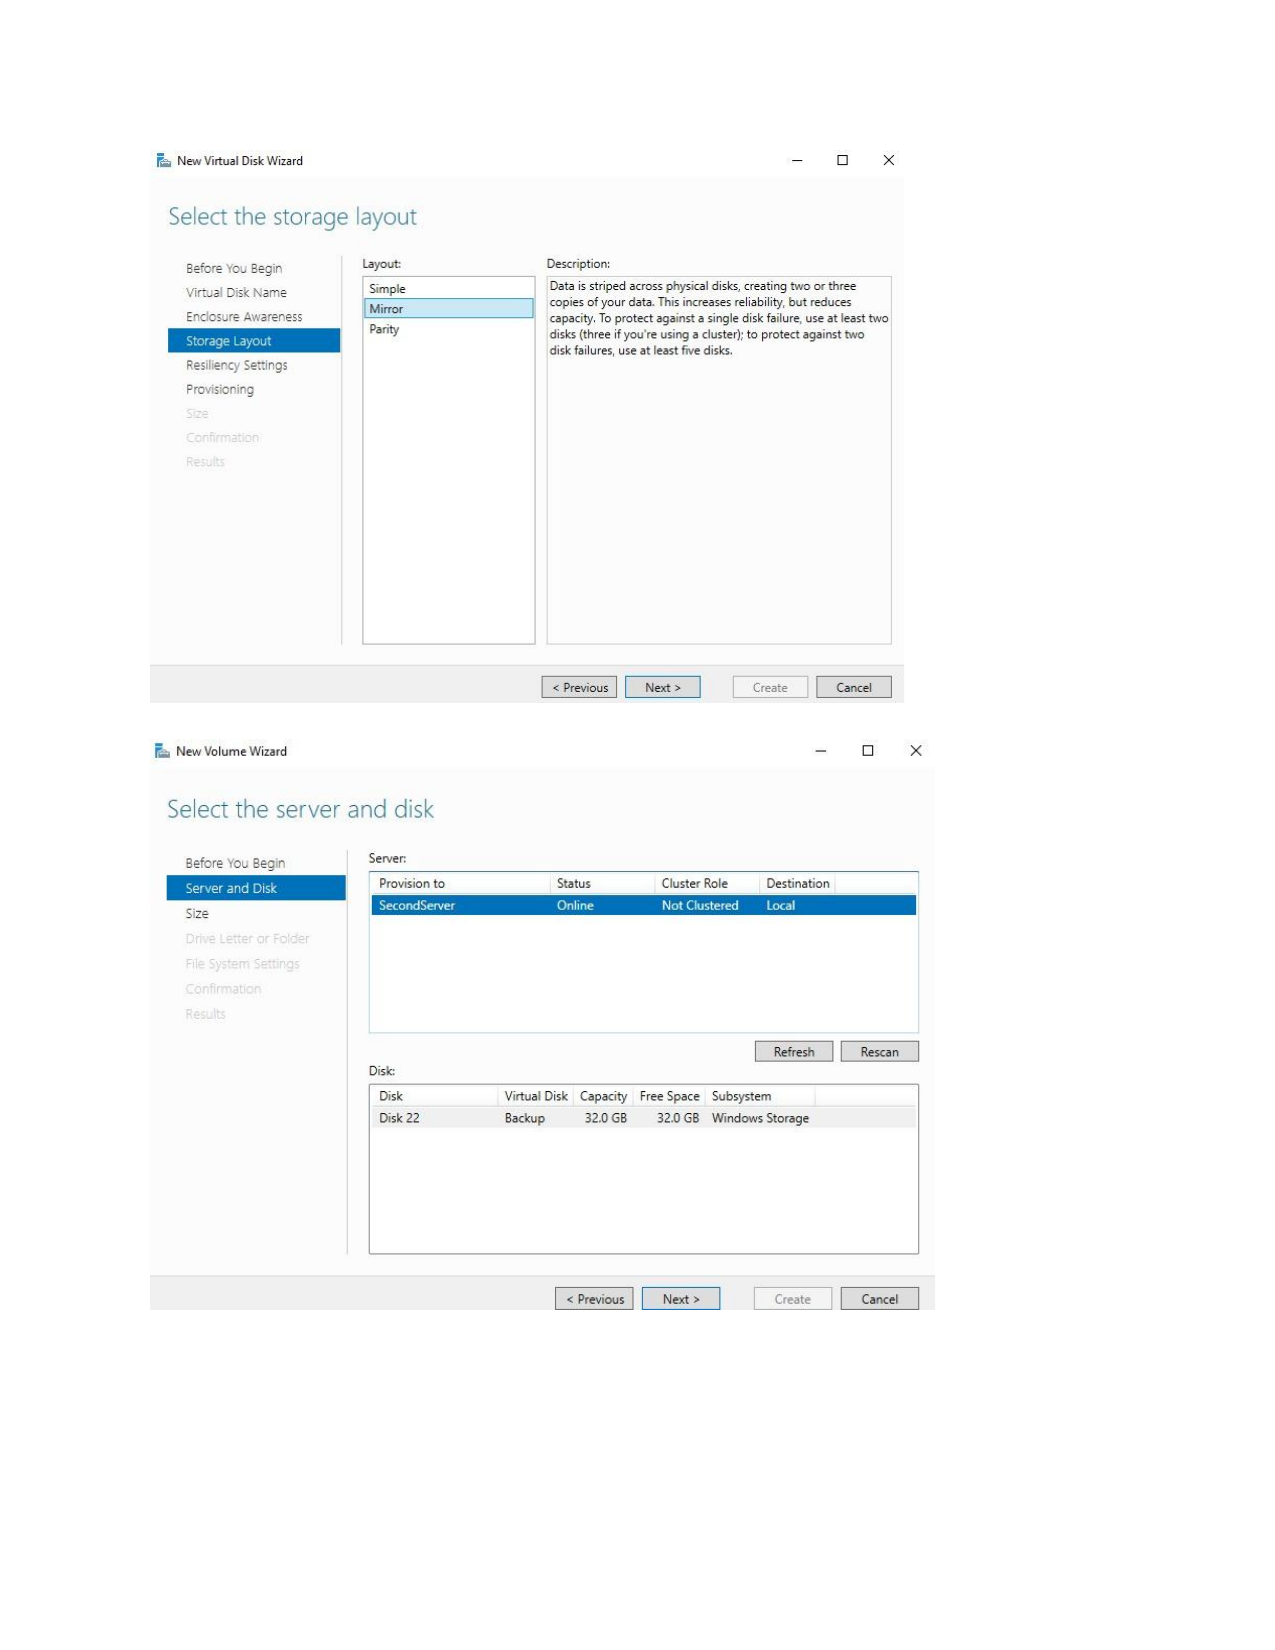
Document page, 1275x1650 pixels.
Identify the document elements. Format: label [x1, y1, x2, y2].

picture [150, 150, 905, 703]
picture [150, 739, 936, 1310]
